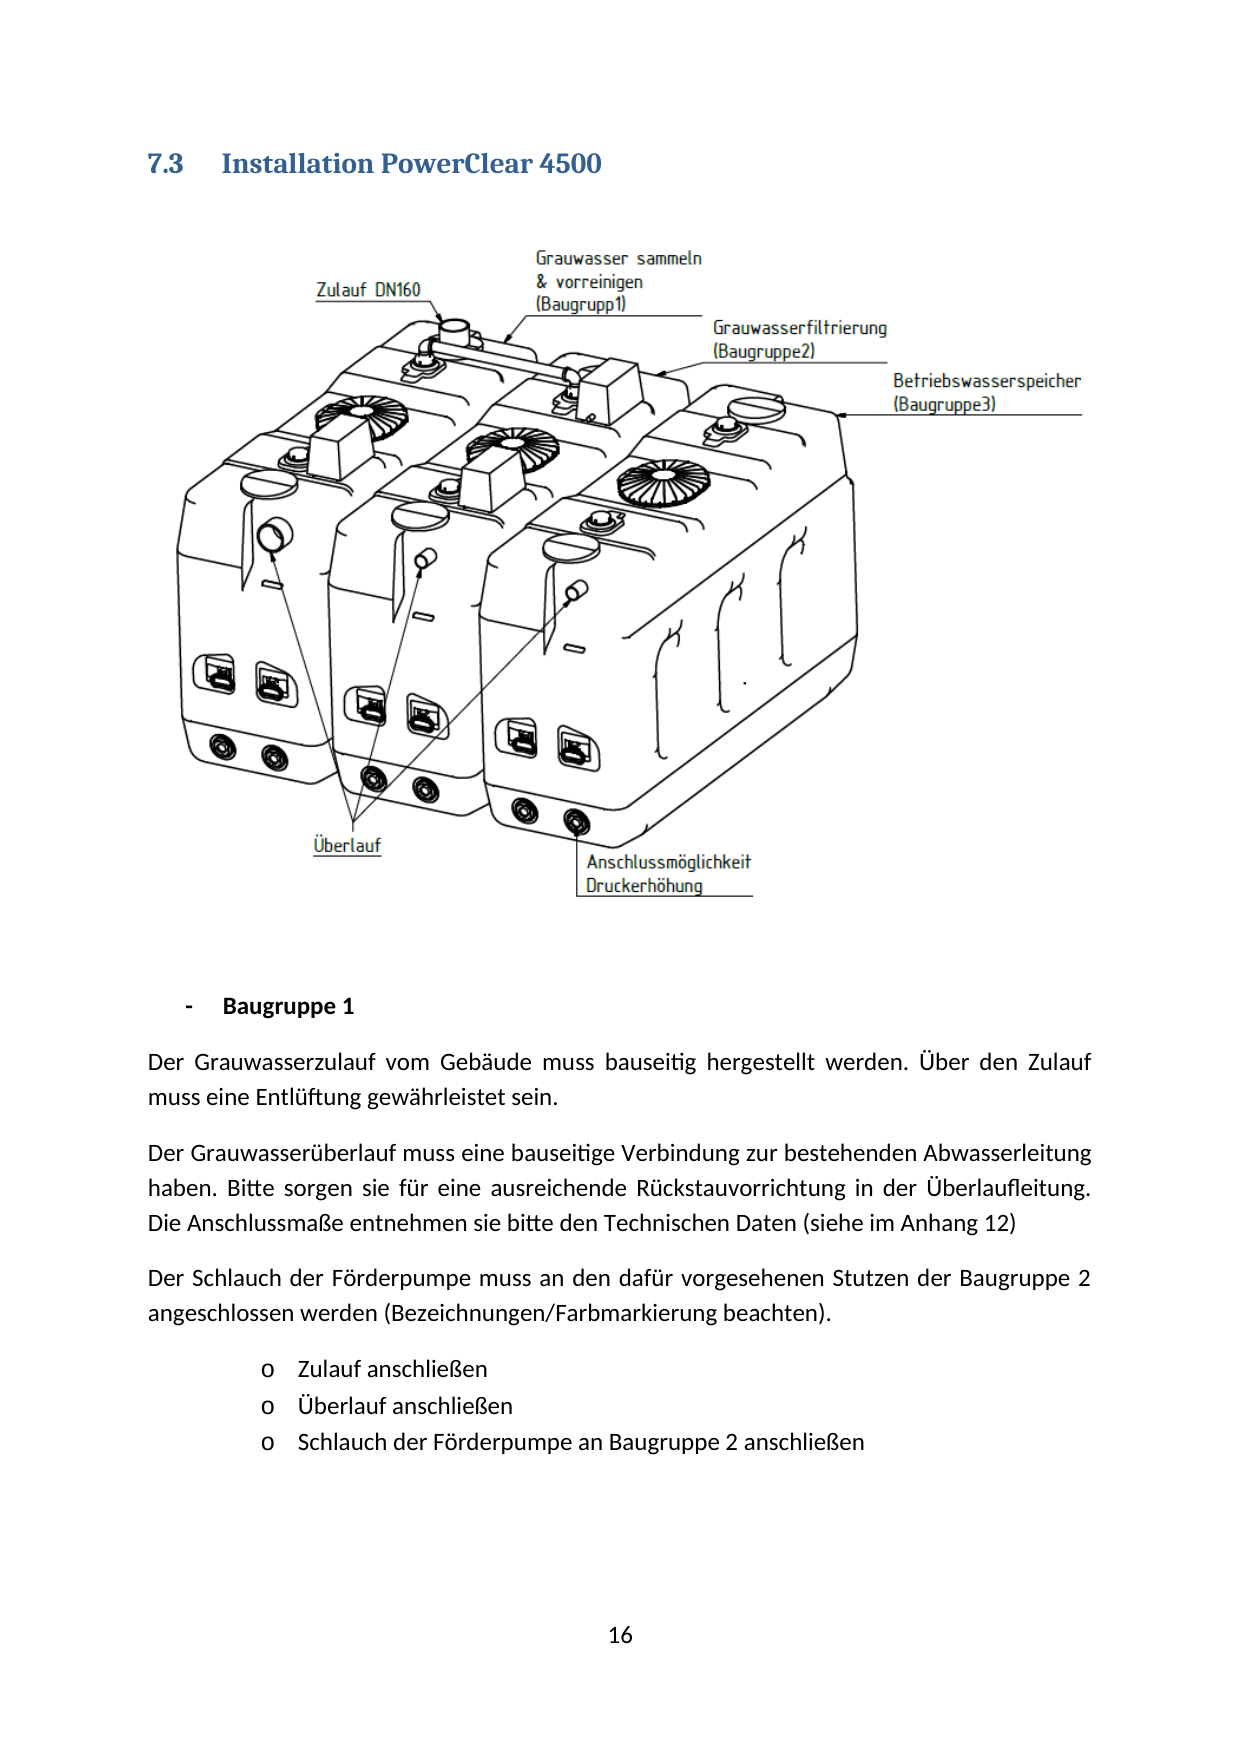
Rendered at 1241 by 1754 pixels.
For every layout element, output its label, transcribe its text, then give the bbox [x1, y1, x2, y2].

list Zulauf anschließen [260, 1353, 1093, 1385]
text Der Schlauch der Förderpumpe muss an den dafür vorgesehenen Stutzen der Baugruppe 2 angeschlossen werden (Bezeichnungen/Farbmarkierung beachten). [148, 1263, 1093, 1328]
text Der Grauwasserzulauf vom Gebäude muss bauseitig hergestellt werden. Über den Zulauf muss eine Entlüftung gewährleistet sein. [148, 1046, 1093, 1111]
list Überlauf anschließen [260, 1390, 1093, 1422]
subtitle 7.3 Installation PowerClear 4500 [148, 148, 1093, 181]
text Der Grauwasserüberlauf muss eine bauseitige Verbindung zur bestehenden Abwasserleitung haben. Bitte sorgen sie für eine ausreichende Rückstauvorrichtung in der Überlaufleitung. Die Anschlussmaße entnehmen sie bitte den Technischen Daten (siehe im Anhang 12) [148, 1137, 1093, 1237]
list Baugruppe 1 [185, 990, 1093, 1021]
list Schlauch der Förderpumpe an Baugruppe 2 anschließen [260, 1426, 1093, 1458]
